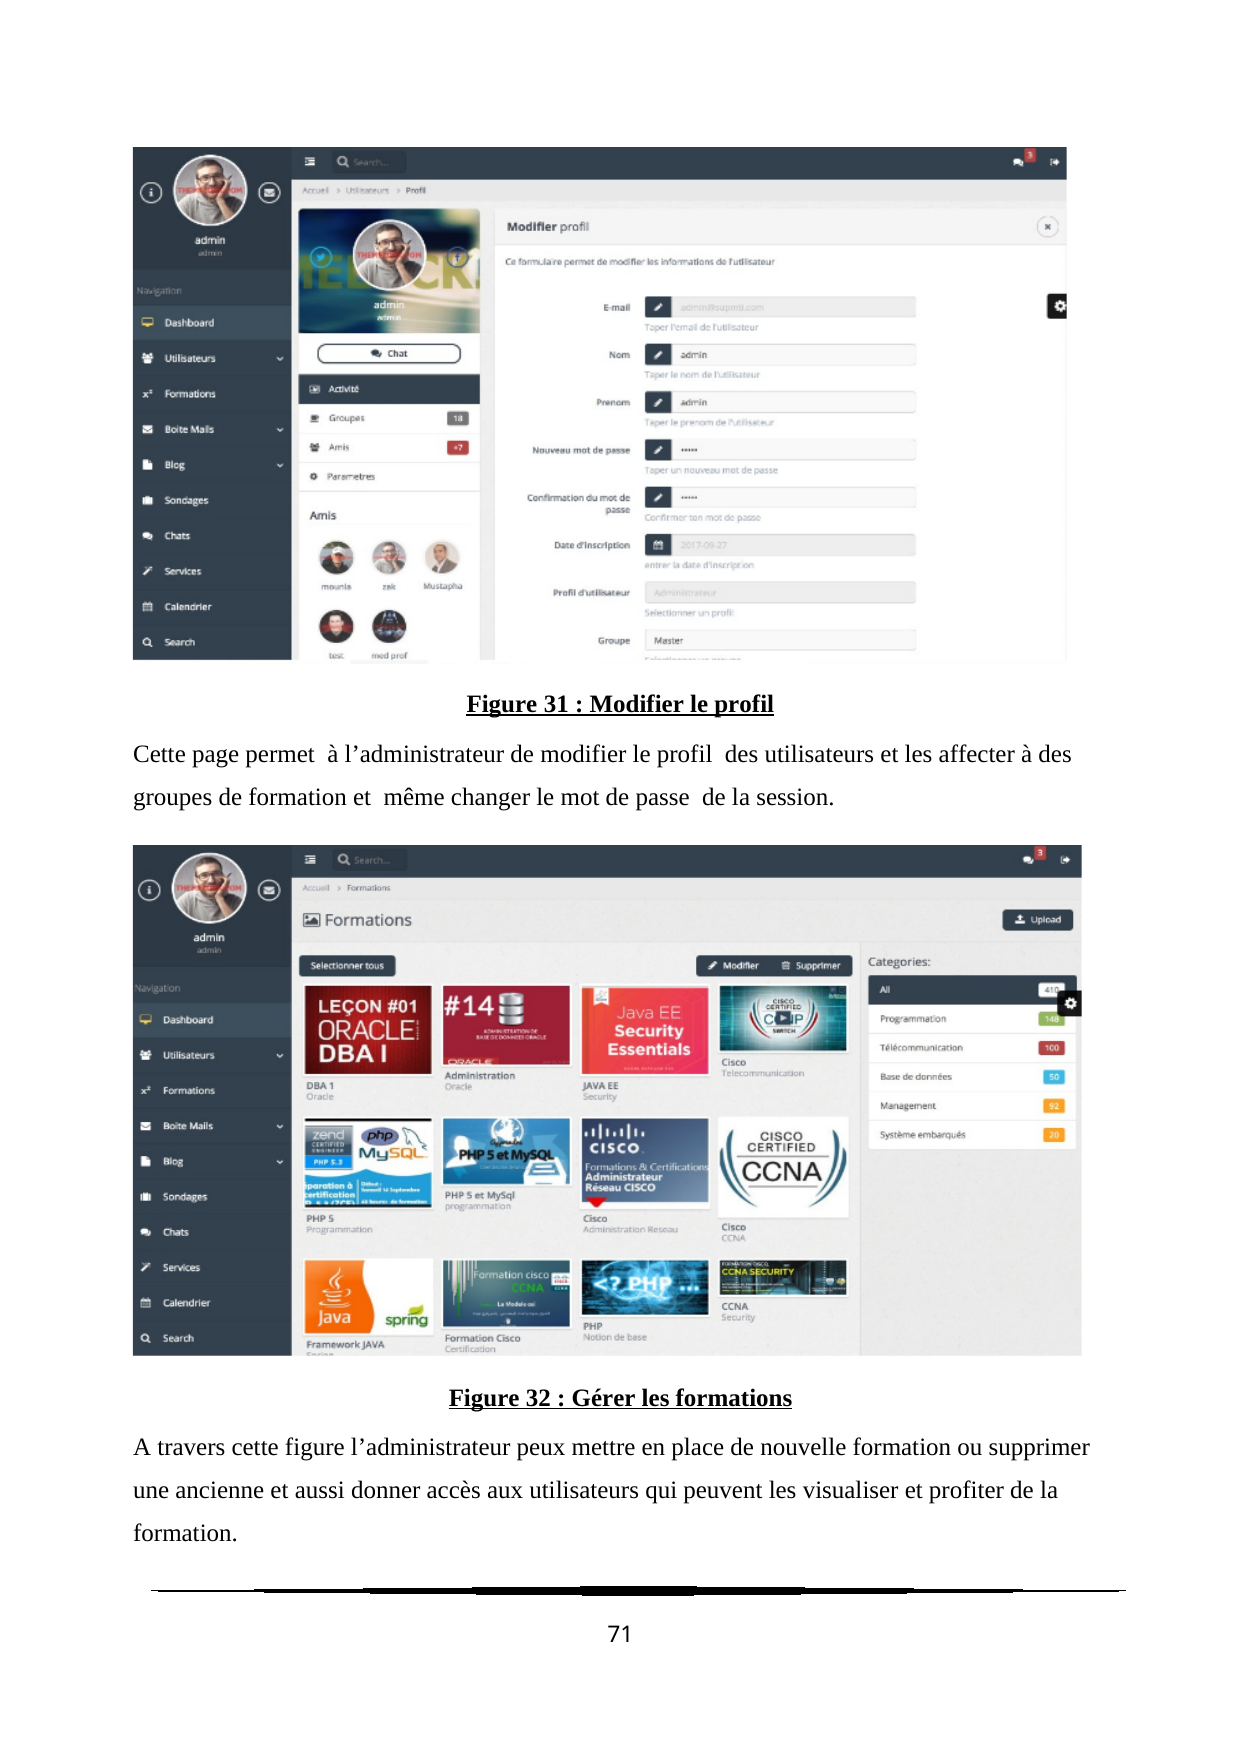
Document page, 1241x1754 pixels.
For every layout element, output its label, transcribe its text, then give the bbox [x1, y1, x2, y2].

text Cette page permet à l’administrateur de modifier le profil des utilisateurs et les affecter à des groupes de formation et même changer le mot de passe de la session. [133, 739, 1107, 811]
picture [132, 845, 1082, 1357]
picture [132, 147, 1067, 664]
text A travers cette figure l’administrateur peux mettre en place de nouvelle formation ou supprimer une ancienne et aussi donner accès aux utilisateurs qui peuvent les visualiser et profiter de la formation. [133, 1432, 1107, 1547]
